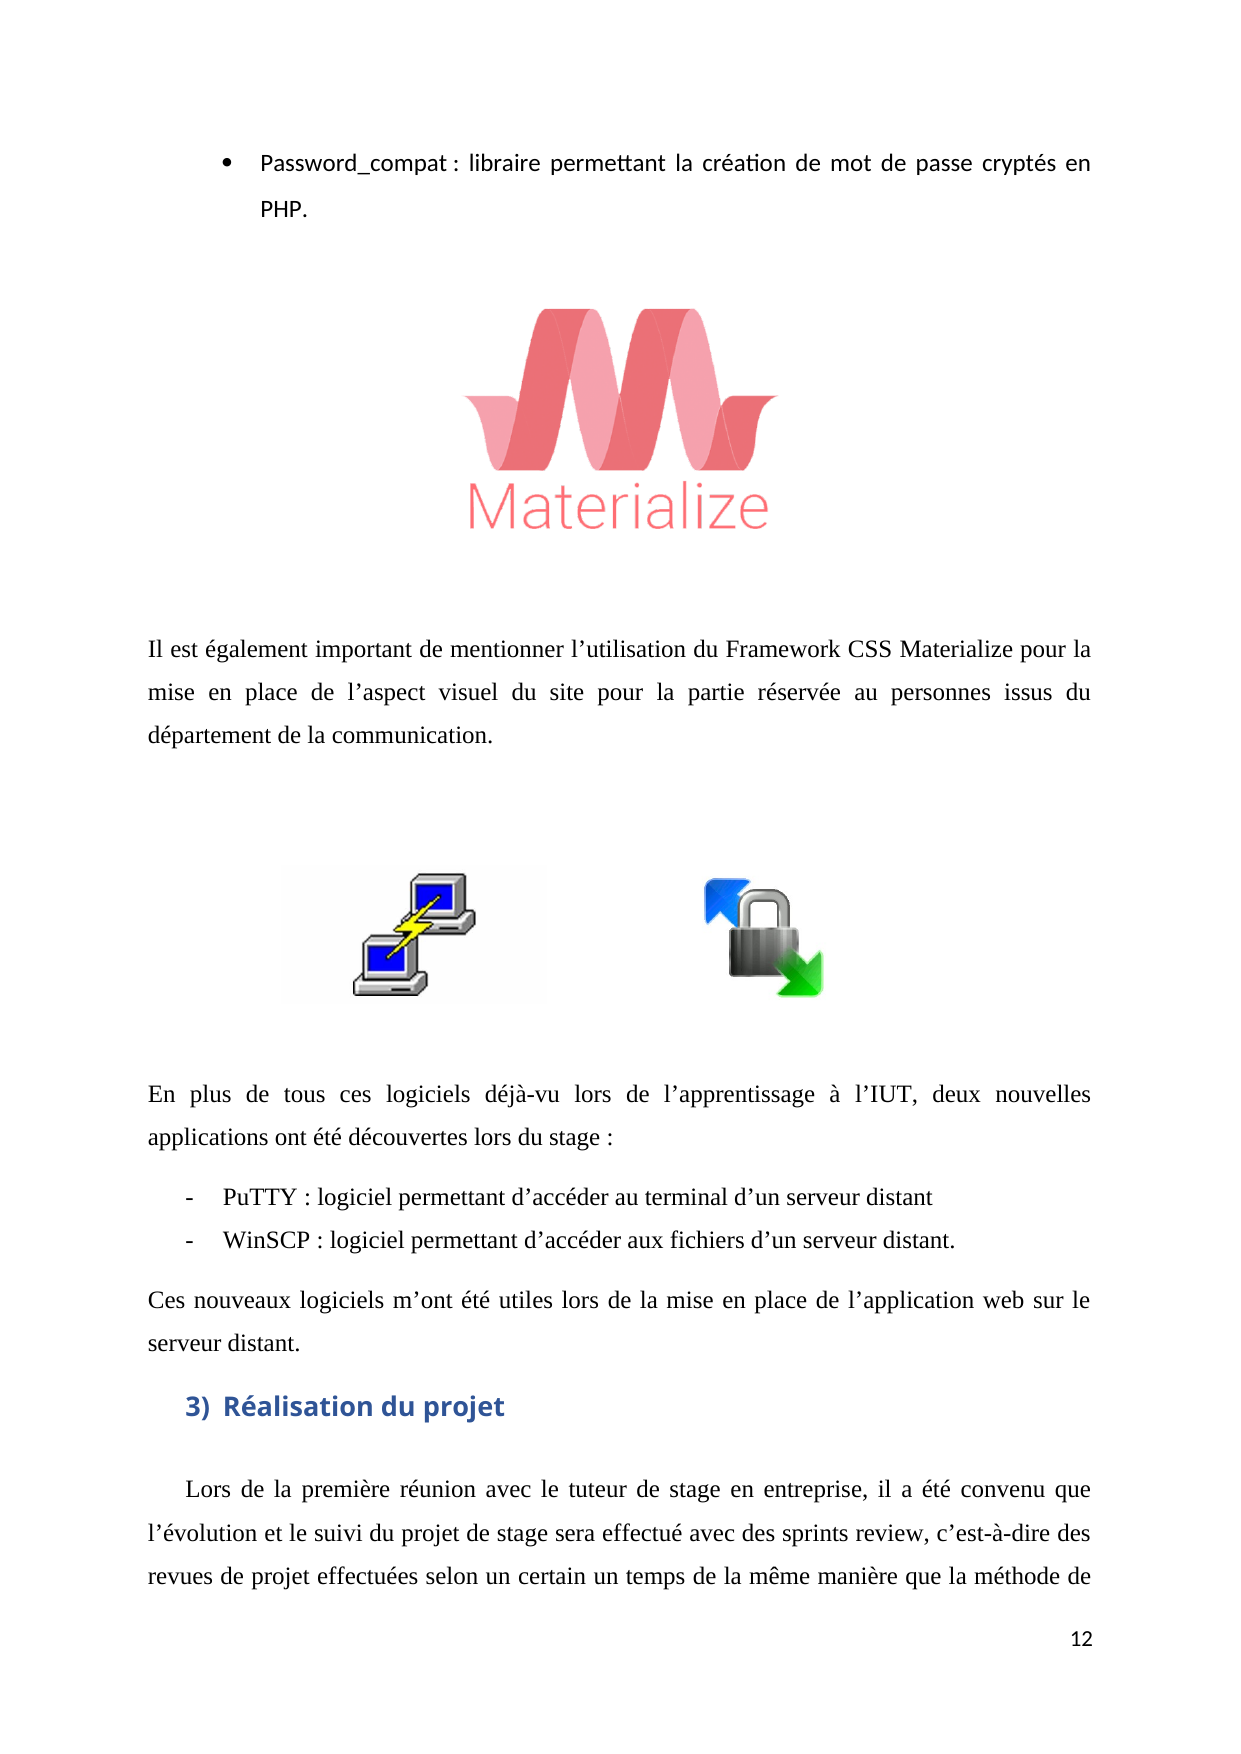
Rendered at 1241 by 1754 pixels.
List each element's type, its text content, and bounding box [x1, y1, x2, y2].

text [148, 1474, 1093, 1589]
list Password_compat : libraire permettant la création de mot de passe cryptés en PHP. [223, 148, 1093, 224]
text Ces nouveaux logiciels m’ont été utiles lors de la mise en place de l’application web sur le serveur distant. [148, 1285, 1093, 1357]
text En plus de tous ces logiciels déjà-vu lors de l’apprentissage à l’IUT, deux nouvelles applications ont été découvertes lors du stage : [148, 1079, 1093, 1151]
list PuTTY : logiciel permettant d’accéder au terminal d’un serveur distant [185, 1182, 1093, 1211]
picture [692, 866, 835, 1009]
picture [281, 865, 547, 1004]
list WinSCP : logiciel permettant d’accéder aux fichiers d’un serveur distant. [185, 1225, 1093, 1254]
subtitle Réalisation du projet [185, 1388, 1093, 1425]
text Il est également important de mentionner l’utilisation du Framework CSS Materialize pour la mise en place de l’aspect visuel du site pour la partie réservée au personnes issus du département de la communication. [148, 634, 1093, 749]
picture [461, 308, 779, 529]
